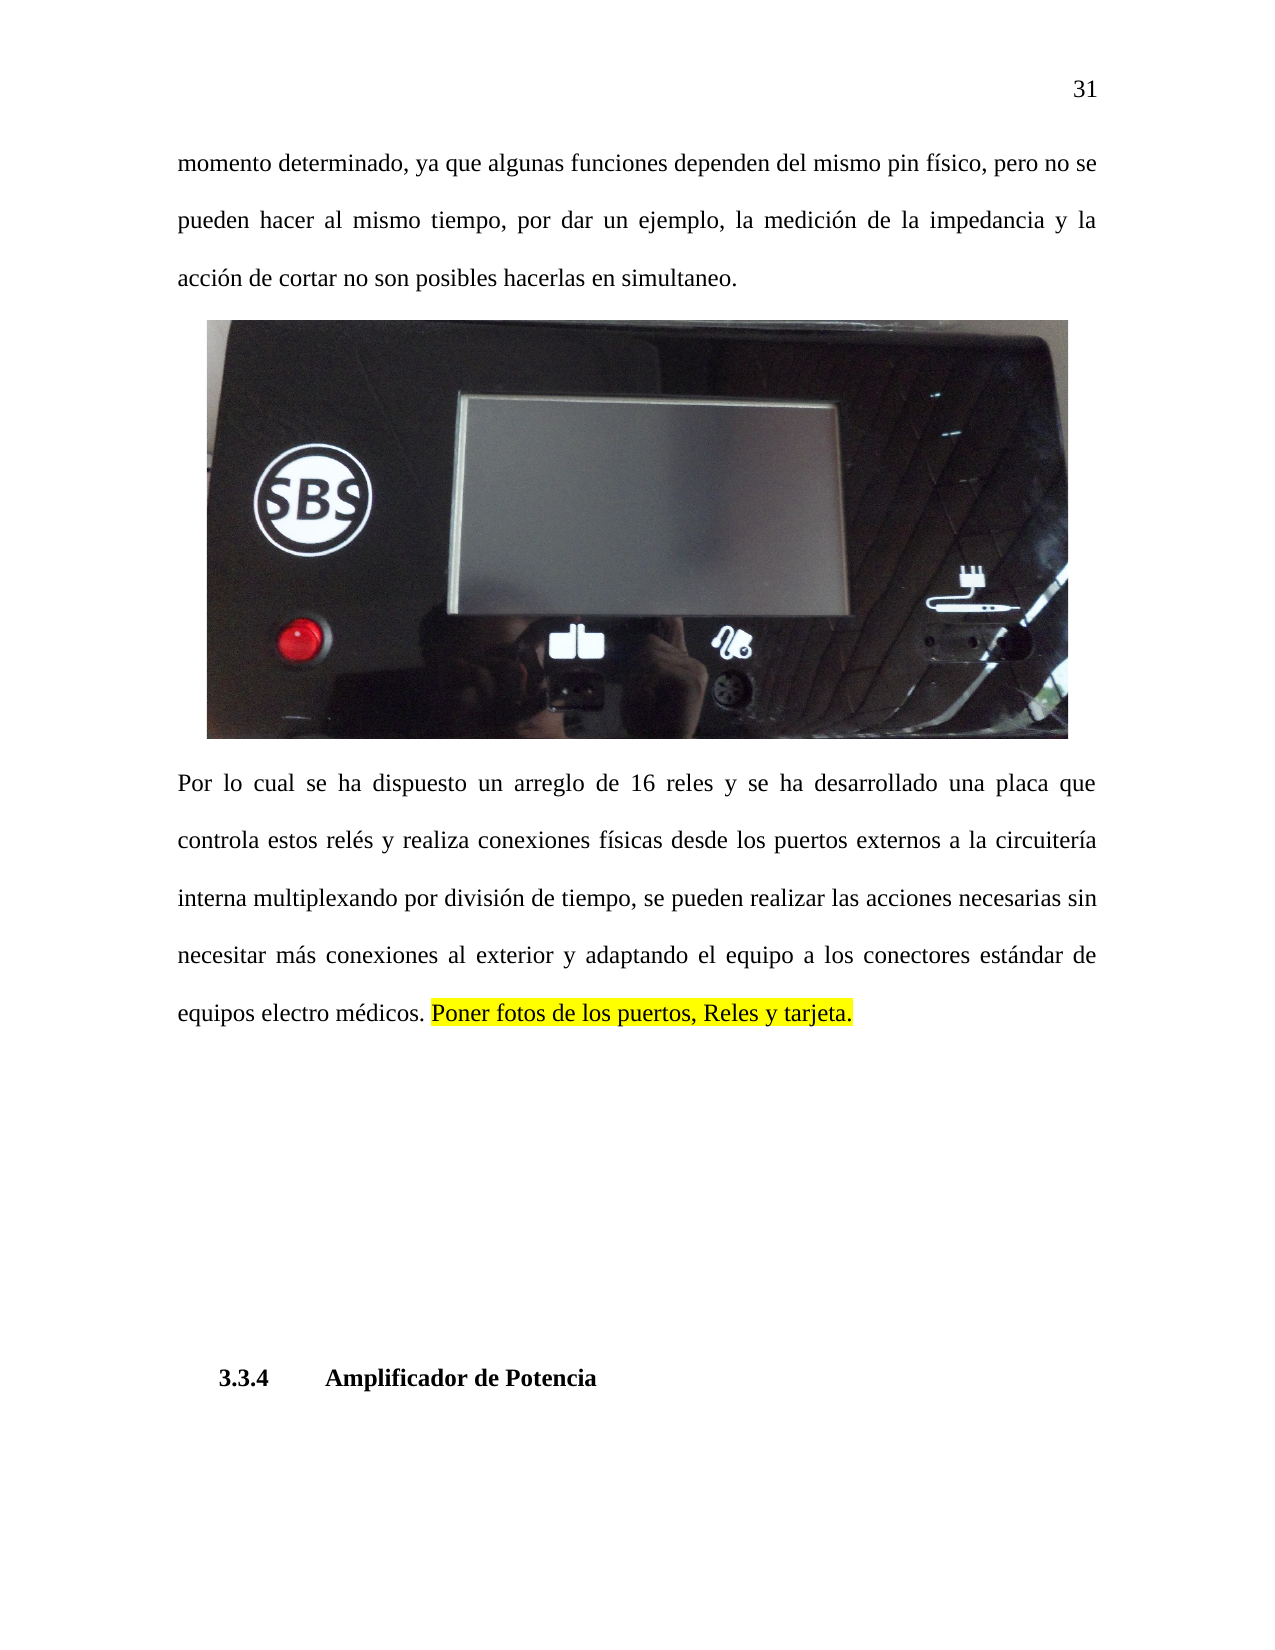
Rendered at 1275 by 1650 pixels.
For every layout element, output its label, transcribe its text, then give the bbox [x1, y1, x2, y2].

subtitle Amplificador de Potencia [177, 1363, 1098, 1392]
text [177, 148, 1098, 291]
picture [206, 320, 1069, 739]
